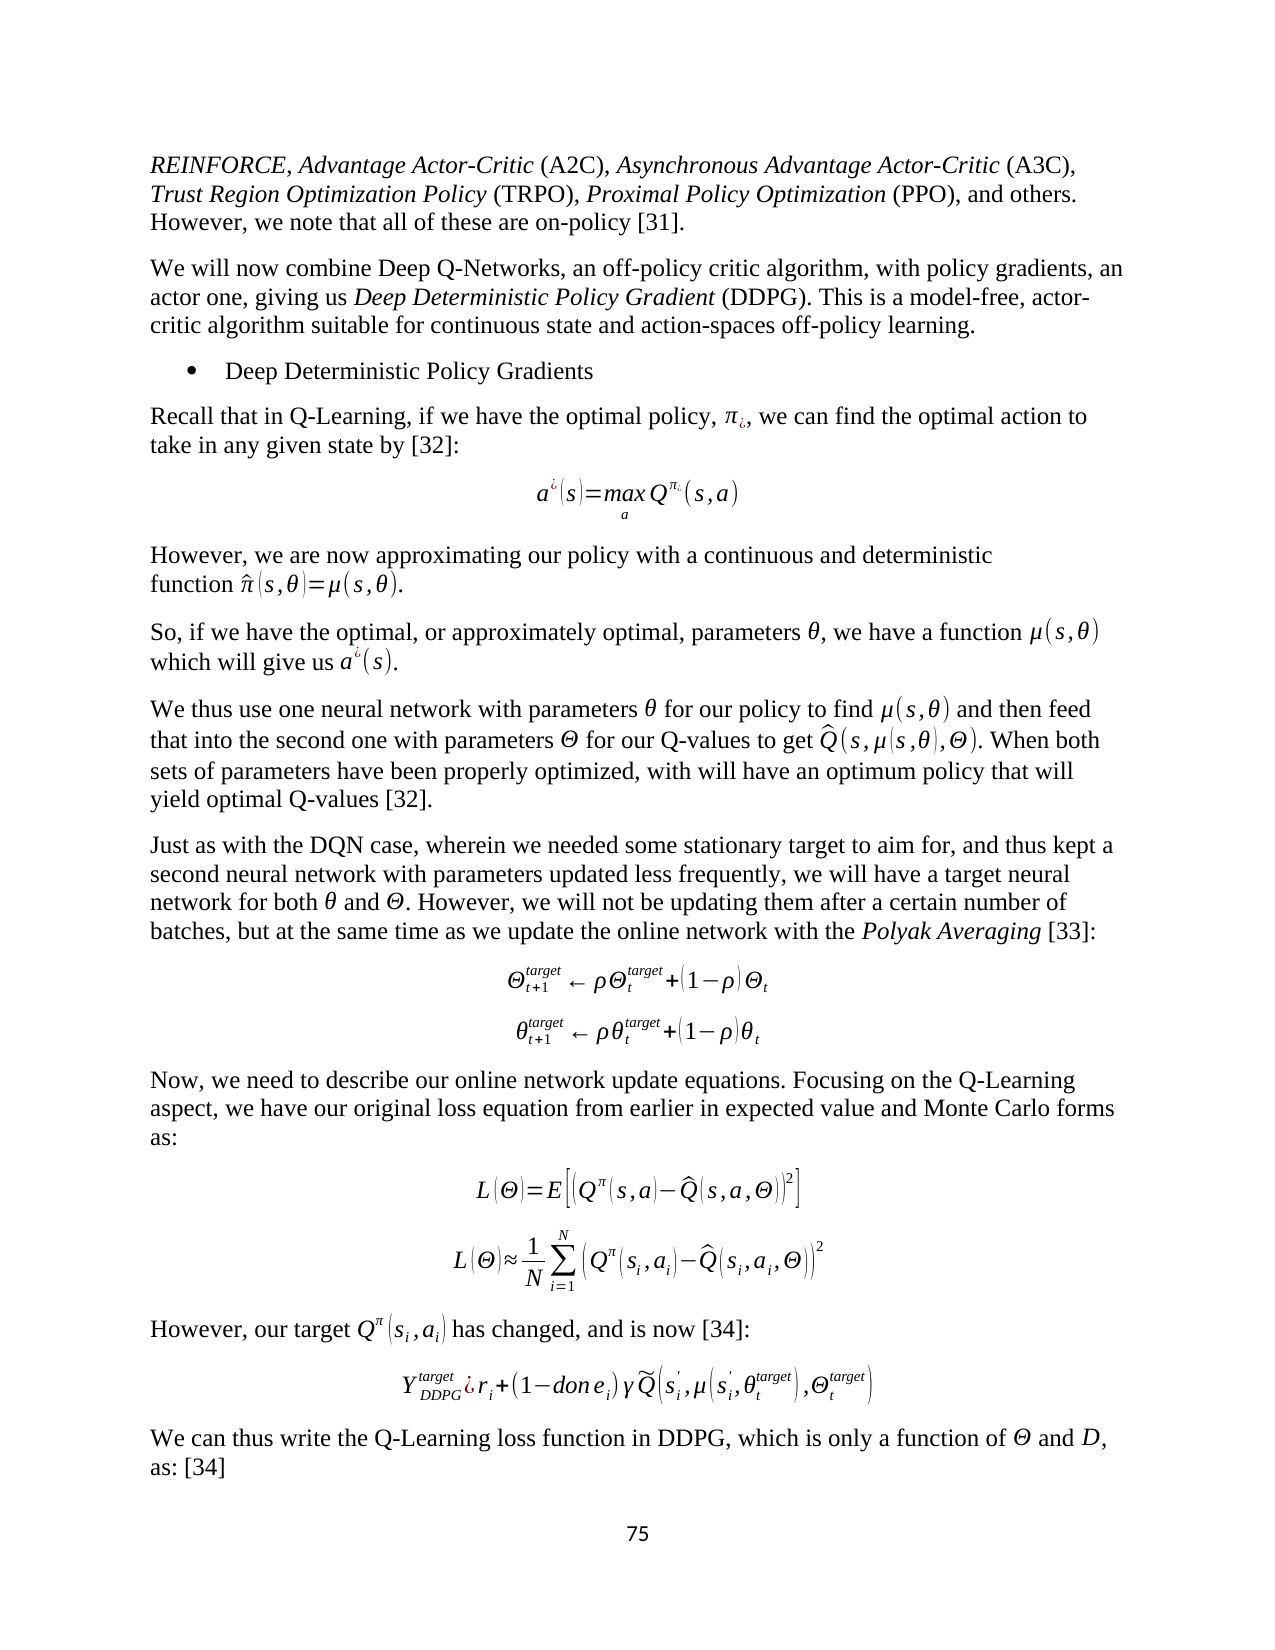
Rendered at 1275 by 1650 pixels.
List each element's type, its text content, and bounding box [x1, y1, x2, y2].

text So, if we have the optimal, or approximately optimal, parameters , we have a function which will give us . [150, 616, 1125, 677]
list Deep Deterministic Policy Gradients [187, 356, 1125, 384]
text We will now combine Deep Q-Networks, an off-policy critic algorithm, with policy gradients, an actor one, giving us Deep Deterministic Policy Gradient (DDPG). This is a model-free, actor-critic algorithm suitable for continuous state and action-spaces off-policy learning. [150, 253, 1125, 339]
text However, our target has changed, and is now [34]: [150, 1311, 1125, 1347]
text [150, 150, 1125, 236]
text We thus use one neural network with parameters for our policy to find and then feed that into the second one with parameters for our Q-values to get . When both sets of parameters have been properly optimized, with will have an optimum policy that will yield optimal Q-values [32]. [150, 693, 1125, 813]
text However, we are now approximating our policy with a continuous and deterministic function . [150, 540, 1125, 599]
text Just as with the DQN case, wherein we needed some stationary target to aim for, and thus kept a second neural network with parameters updated less frequently, we will have a target neural network for both and . However, we will not be updating them after a certain number of batches, but at the same time as we update the online network with the Polyak Averaging [33]: [150, 830, 1125, 945]
text Recall that in Q-Learning, if we have the optimal policy, , we can find the optimal action to take in any given state by [32]: [150, 401, 1125, 459]
text Now, we need to describe our online network update equations. Focusing on the Q-Learning aspect, we have our original loss equation from earlier in expected value and Monte Carlo forms as: [150, 1065, 1125, 1151]
text We can thus write the Q-Learning loss function in DDPG, which is only a function of and , as: [34] [150, 1423, 1125, 1481]
